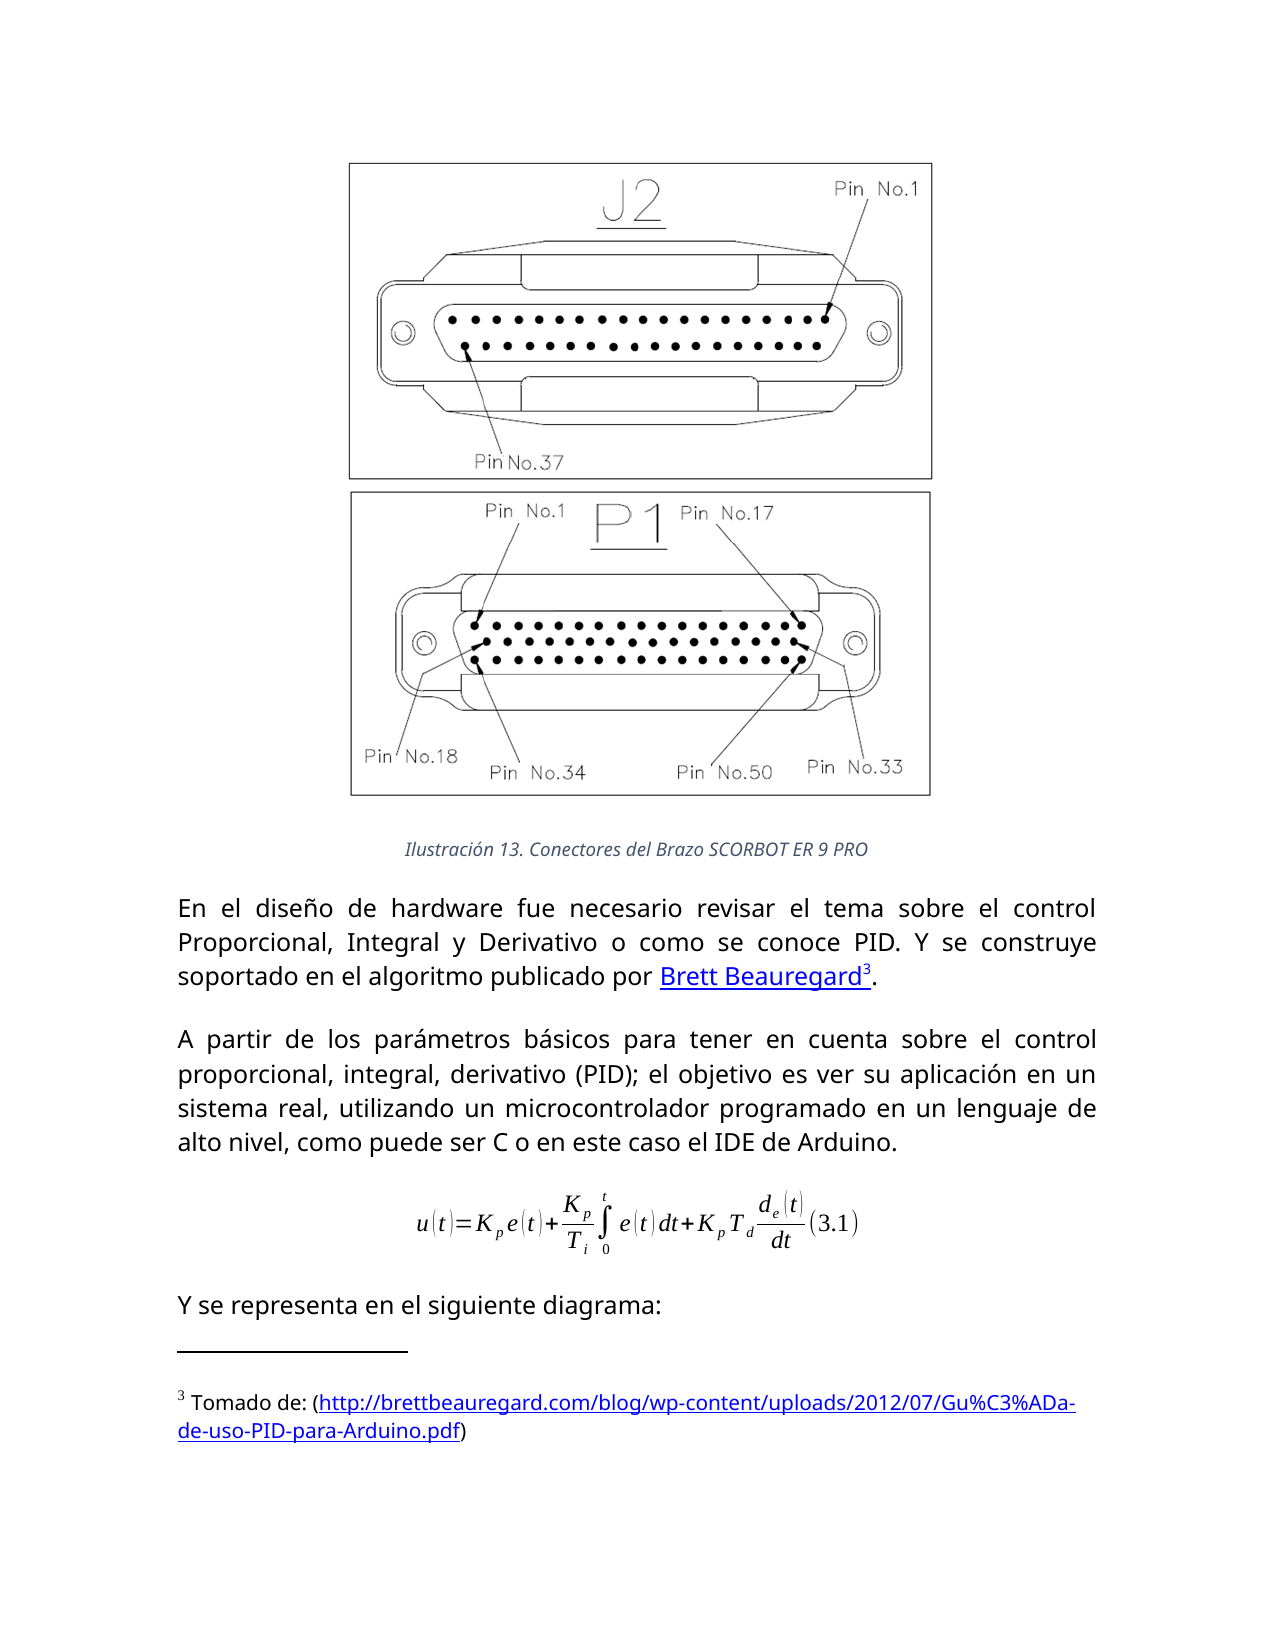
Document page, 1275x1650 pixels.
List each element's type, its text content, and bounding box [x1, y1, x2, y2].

picture [329, 147, 946, 807]
text Y se representa en el siguiente diagrama: [177, 1287, 1098, 1322]
text A partir de los parámetros básicos para tener en cuenta sobre el control proporcional, integral, derivativo (PID); el objetivo es ver su aplicación en un sistema real, utilizando un microcontrolador programado en un lenguaje de alto nivel, como puede ser C o en este caso el IDE de Arduino. [177, 1022, 1098, 1158]
text En el diseño de hardware fue necesario revisar el tema sobre el control Proporcional, Integral y Derivativo o como se conoce PID. Y se construye soportado en el algoritmo publicado por Brett Beauregard. [177, 891, 1098, 993]
